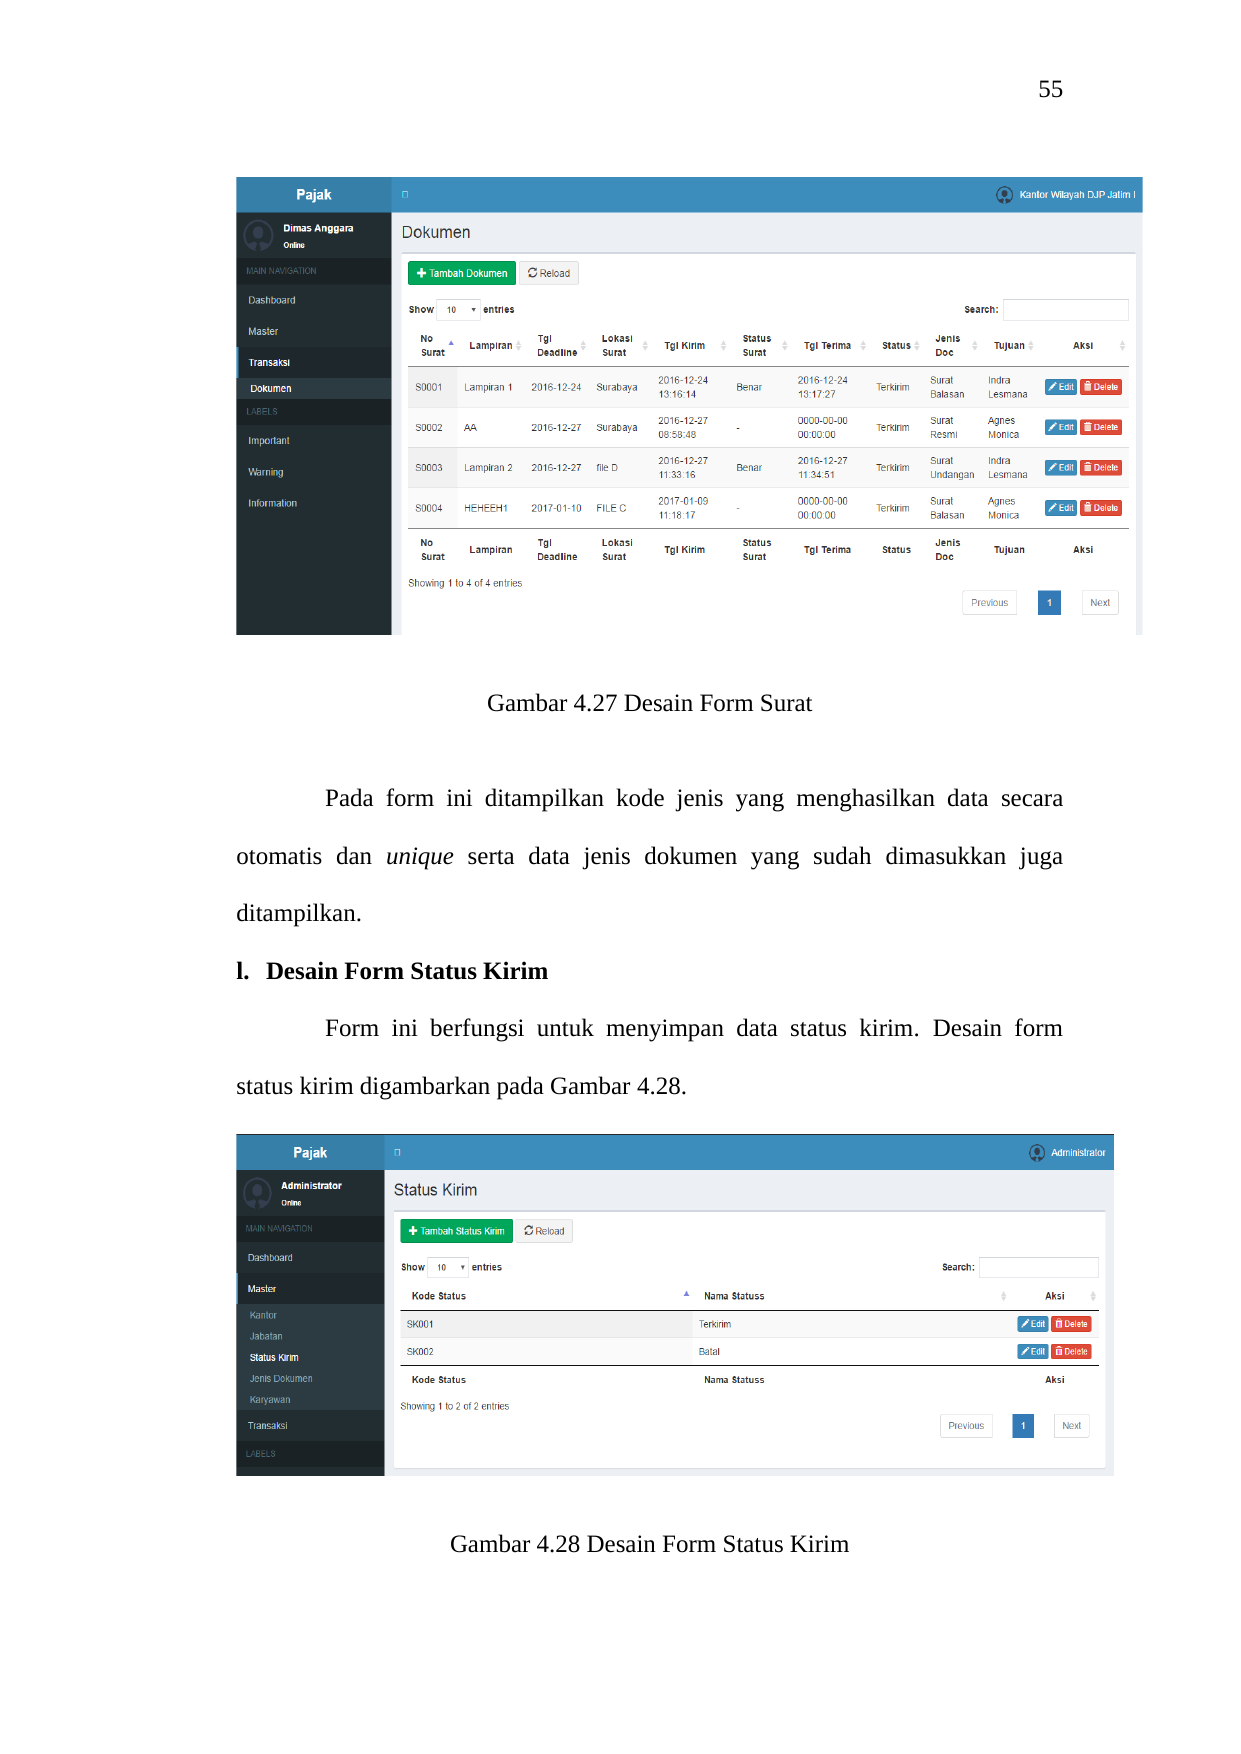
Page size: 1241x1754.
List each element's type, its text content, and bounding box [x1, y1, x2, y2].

picture [236, 1134, 1114, 1476]
list Desain Form Status Kirim [236, 956, 1063, 985]
text Form ini berfungsi untuk menyimpan data status kirim. Desain form status kirim digambarkan pada Gambar 4.28. [236, 1013, 1063, 1100]
picture [236, 177, 1143, 635]
text Pada form ini ditampilkan kode jenis yang menghasilkan data secara otomatis dan unique serta data jenis dokumen yang sudah dimasukkan juga ditampilkan. [236, 783, 1063, 927]
text Gambar 4.28 Desain Form Status Kirim [236, 1529, 1063, 1558]
text Gambar 4.27 Desain Form Surat [236, 688, 1063, 717]
